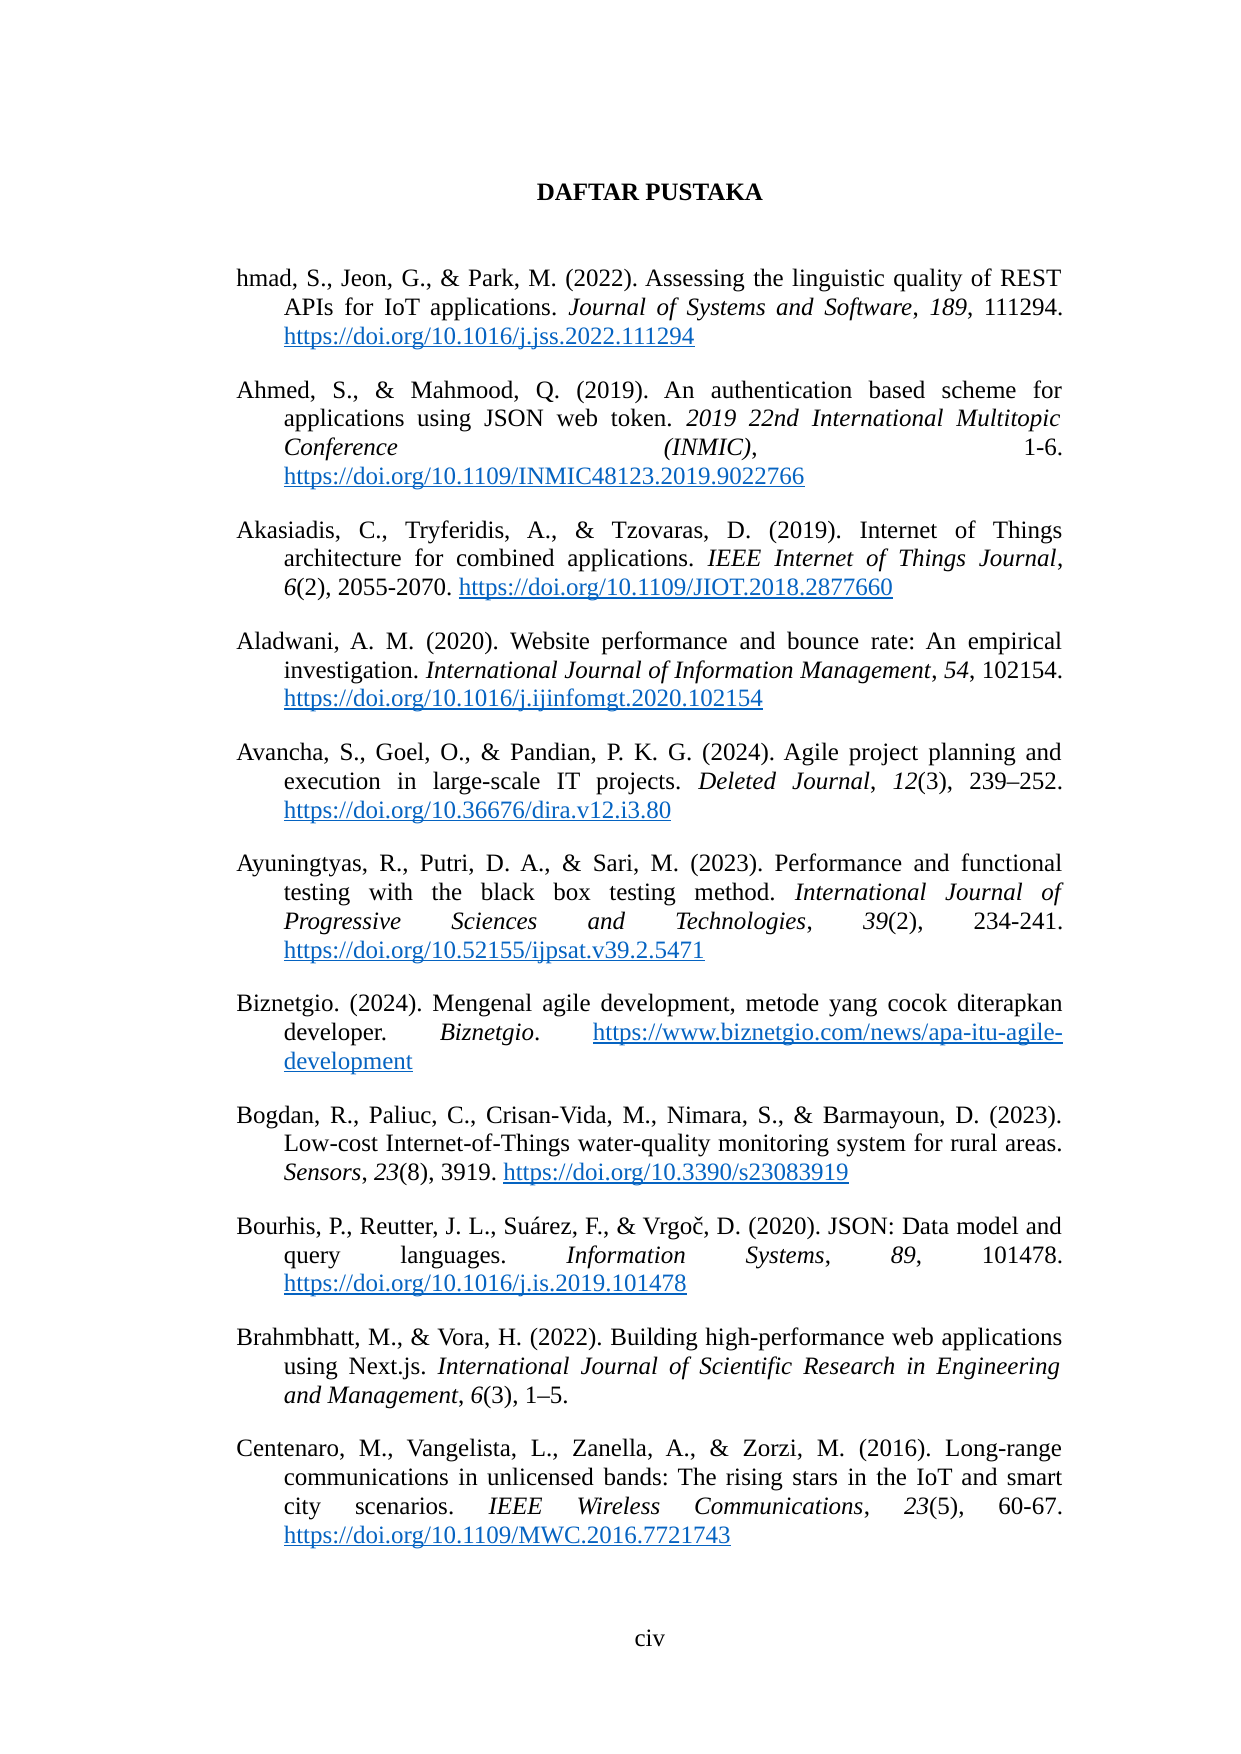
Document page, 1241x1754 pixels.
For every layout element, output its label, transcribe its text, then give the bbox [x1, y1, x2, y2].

text DAFTAR PUSTAKA [236, 177, 1063, 206]
text Bogdan, R., Paliuc, C., Crisan-Vida, M., Nimara, S., & Barmayoun, D. (2023). Low-cost Internet-of-Things water-quality monitoring system for rural areas. Sensors, 23(8), 3919. https://doi.org/10.3390/s23083919 [236, 1100, 1063, 1186]
text Aladwani, A. M. (2020). Website performance and bounce rate: An empirical investigation. International Journal of Information Management, 54, 102154. https://doi.org/10.1016/j.ijinfomgt.2020.102154 [236, 626, 1063, 712]
text hmad, S., Jeon, G., & Park, M. (2022). Assessing the linguistic quality of REST APIs for IoT applications. Journal of Systems and Software, 189, 111294. https://doi.org/10.1016/j.jss.2022.111294 [236, 263, 1063, 350]
text Centenaro, M., Vangelista, L., Zanella, A., & Zorzi, M. (2016). Long-range communications in unlicensed bands: The rising stars in the IoT and smart city scenarios. IEEE Wireless Communications, 23(5), 60-67. https://doi.org/10.1109/MWC.2016.7721743 [236, 1433, 1063, 1548]
text Akasiadis, C., Tryferidis, A., & Tzovaras, D. (2019). Internet of Things architecture for combined applications. IEEE Internet of Things Journal, 6(2), 2055-2070. https://doi.org/10.1109/JIOT.2018.2877660 [236, 515, 1063, 601]
text Bourhis, P., Reutter, J. L., Suárez, F., & Vrgoč, D. (2020). JSON: Data model and query languages. Information Systems, 89, 101478. https://doi.org/10.1016/j.is.2019.101478 [236, 1211, 1063, 1297]
text Ayuningtyas, R., Putri, D. A., & Sari, M. (2023). Performance and functional testing with the black box testing method. International Journal of Progressive Sciences and Technologies, 39(2), 234-241. https://doi.org/10.52155/ijpsat.v39.2.5471 [236, 848, 1063, 963]
text Avancha, S., Goel, O., & Pandian, P. K. G. (2024). Agile project planning and execution in large-scale IT projects. Deleted Journal, 12(3), 239–252. https://doi.org/10.36676/dira.v12.i3.80 [236, 737, 1063, 823]
text Ahmed, S., & Mahmood, Q. (2019). An authentication based scheme for applications using JSON web token. 2019 22nd International Multitopic Conference (INMIC), 1-6. https://doi.org/10.1109/INMIC48123.2019.9022766 [236, 375, 1063, 490]
text Biznetgio. (2024). Mengenal agile development, metode yang cocok diterapkan developer. Biznetgio. https://www.biznetgio.com/news/apa-itu-agile-development [236, 988, 1063, 1075]
text Brahmbhatt, M., & Vora, H. (2022). Building high-performance web applications using Next.js. International Journal of Scientific Research in Engineering and Management, 6(3), 1–5. [236, 1322, 1063, 1408]
